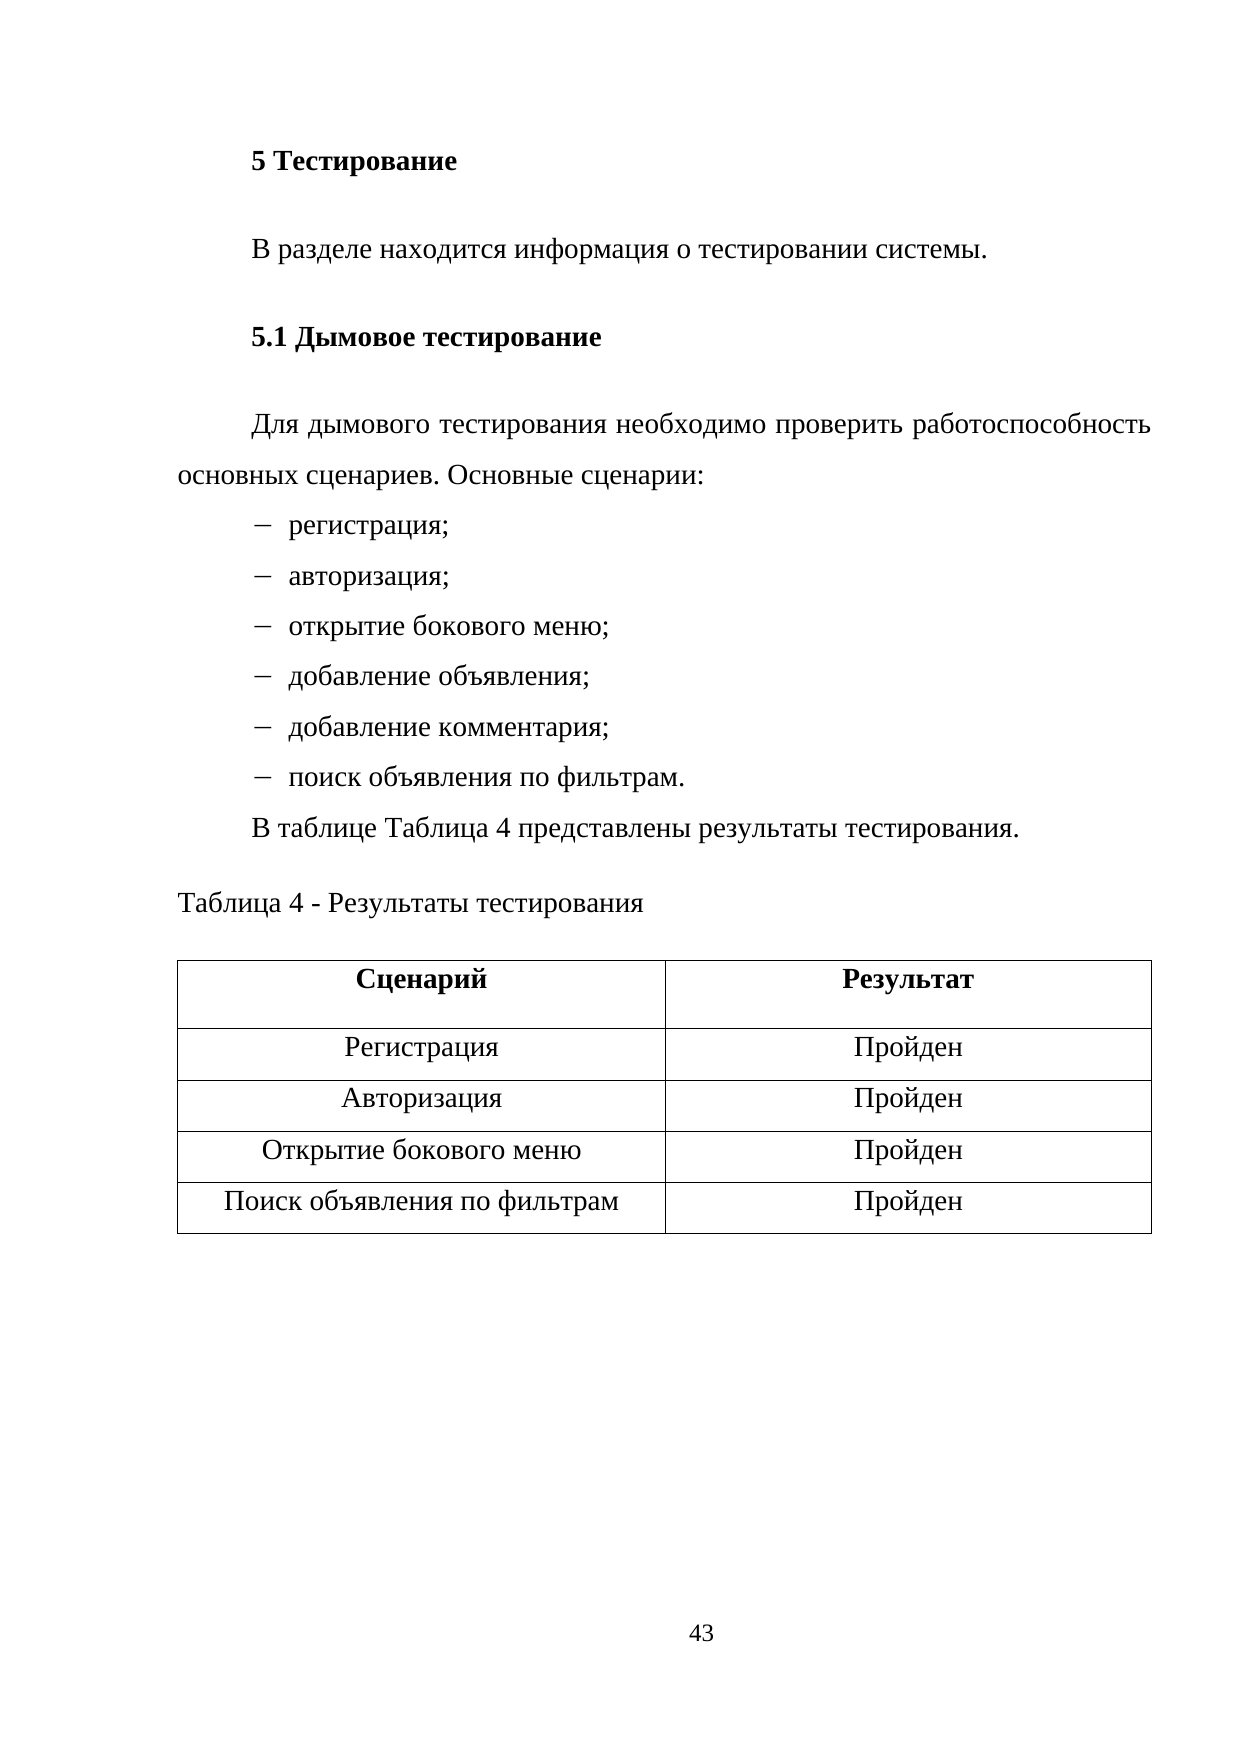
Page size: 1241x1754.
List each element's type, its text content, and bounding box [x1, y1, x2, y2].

text поиск объявления по фильтрам. [251, 759, 1152, 793]
text регистрация; [251, 507, 1152, 541]
table_header Сценарий [178, 961, 665, 1028]
table_cell Пройден [666, 1132, 1151, 1182]
text авторизация; [251, 558, 1152, 591]
text Для дымового тестирования необходимо проверить работоспособность основных сценариев. Основные сценарии: [177, 407, 1152, 490]
text добавление объявления; [251, 658, 1152, 692]
table_cell Регистрация [178, 1029, 665, 1079]
text открытие бокового меню; [251, 608, 1152, 642]
text В разделе находится информация о тестировании системы. [177, 231, 1152, 264]
table_cell Пройден [666, 1183, 1151, 1233]
text добавление комментария; [251, 709, 1152, 742]
table_cell Пройден [666, 1029, 1151, 1079]
text В таблице Таблица 4 представлены результаты тестирования. [177, 810, 1152, 843]
table_header Результат [666, 961, 1151, 1028]
table_cell Пройден [666, 1081, 1151, 1131]
subtitle Дымовое тестирование [177, 319, 1152, 352]
table_cell Открытие бокового меню [178, 1132, 665, 1182]
table_cell Поиск объявления по фильтрам [178, 1183, 665, 1233]
text Таблица 4 - Результаты тестирования [177, 885, 1152, 918]
subtitle Тестирование [177, 143, 1152, 177]
table_cell Авторизация [178, 1081, 665, 1131]
